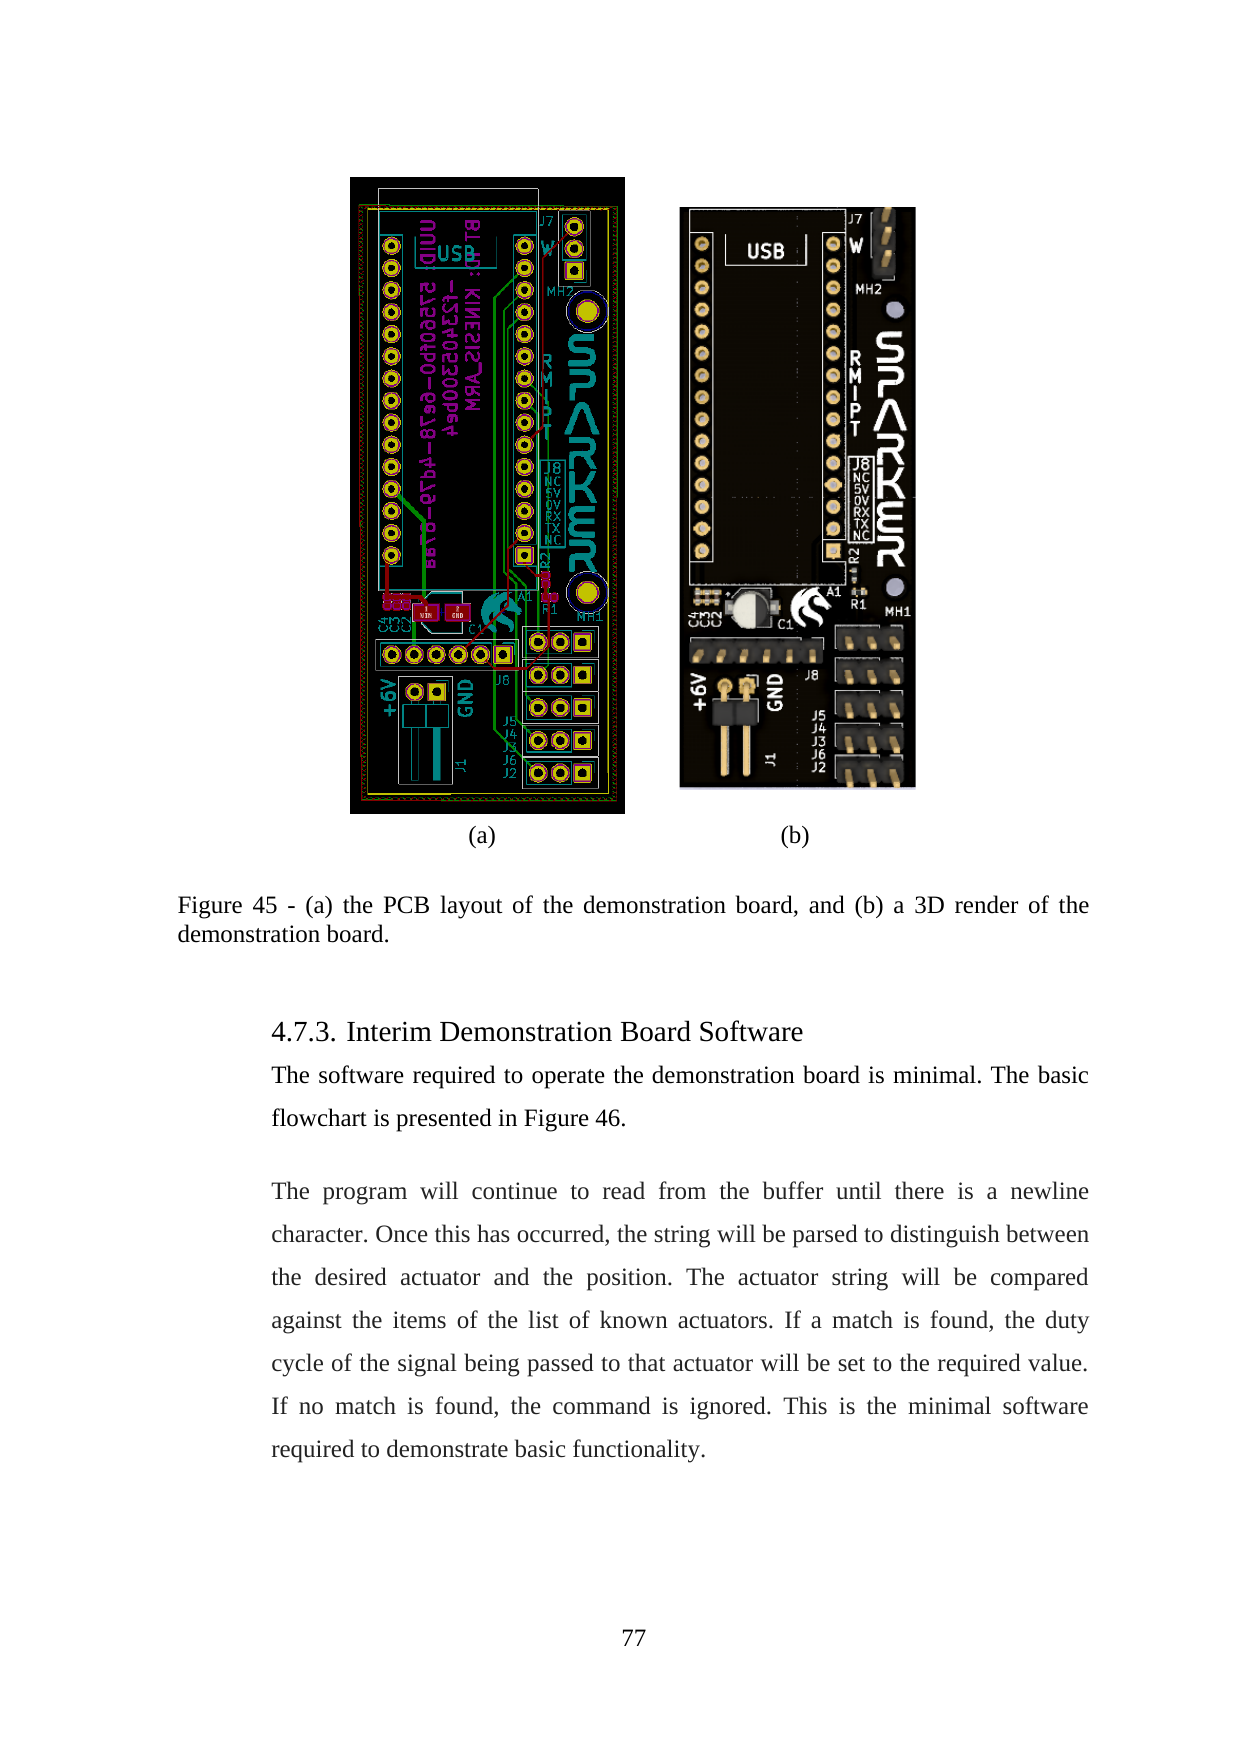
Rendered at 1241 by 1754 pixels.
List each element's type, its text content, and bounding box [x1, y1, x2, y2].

picture [350, 177, 625, 814]
subtitle Interim Demonstration Board Software [271, 1014, 1090, 1048]
text The program will continue to read from the buffer until there is a newline character. Once this has occurred, the string will be parsed to distinguish between the desired actuator and the position. The actuator string will be compared against the items of the list of known actuators. If a match is found, the duty cycle of the signal being passed to that actuator will be set to the required value. If no match is found, the command is ignored. This is the minimal software required to demonstrate basic functionality. [271, 1176, 1090, 1463]
text Figure - (a) the PCB layout of the demonstration board, and (b) a 3D render of the demonstration board. [177, 891, 1090, 948]
text The software required to operate the demonstration board is minimal. The basic flowchart is presented in Figure 46. [271, 1060, 1090, 1132]
picture [679, 207, 916, 790]
